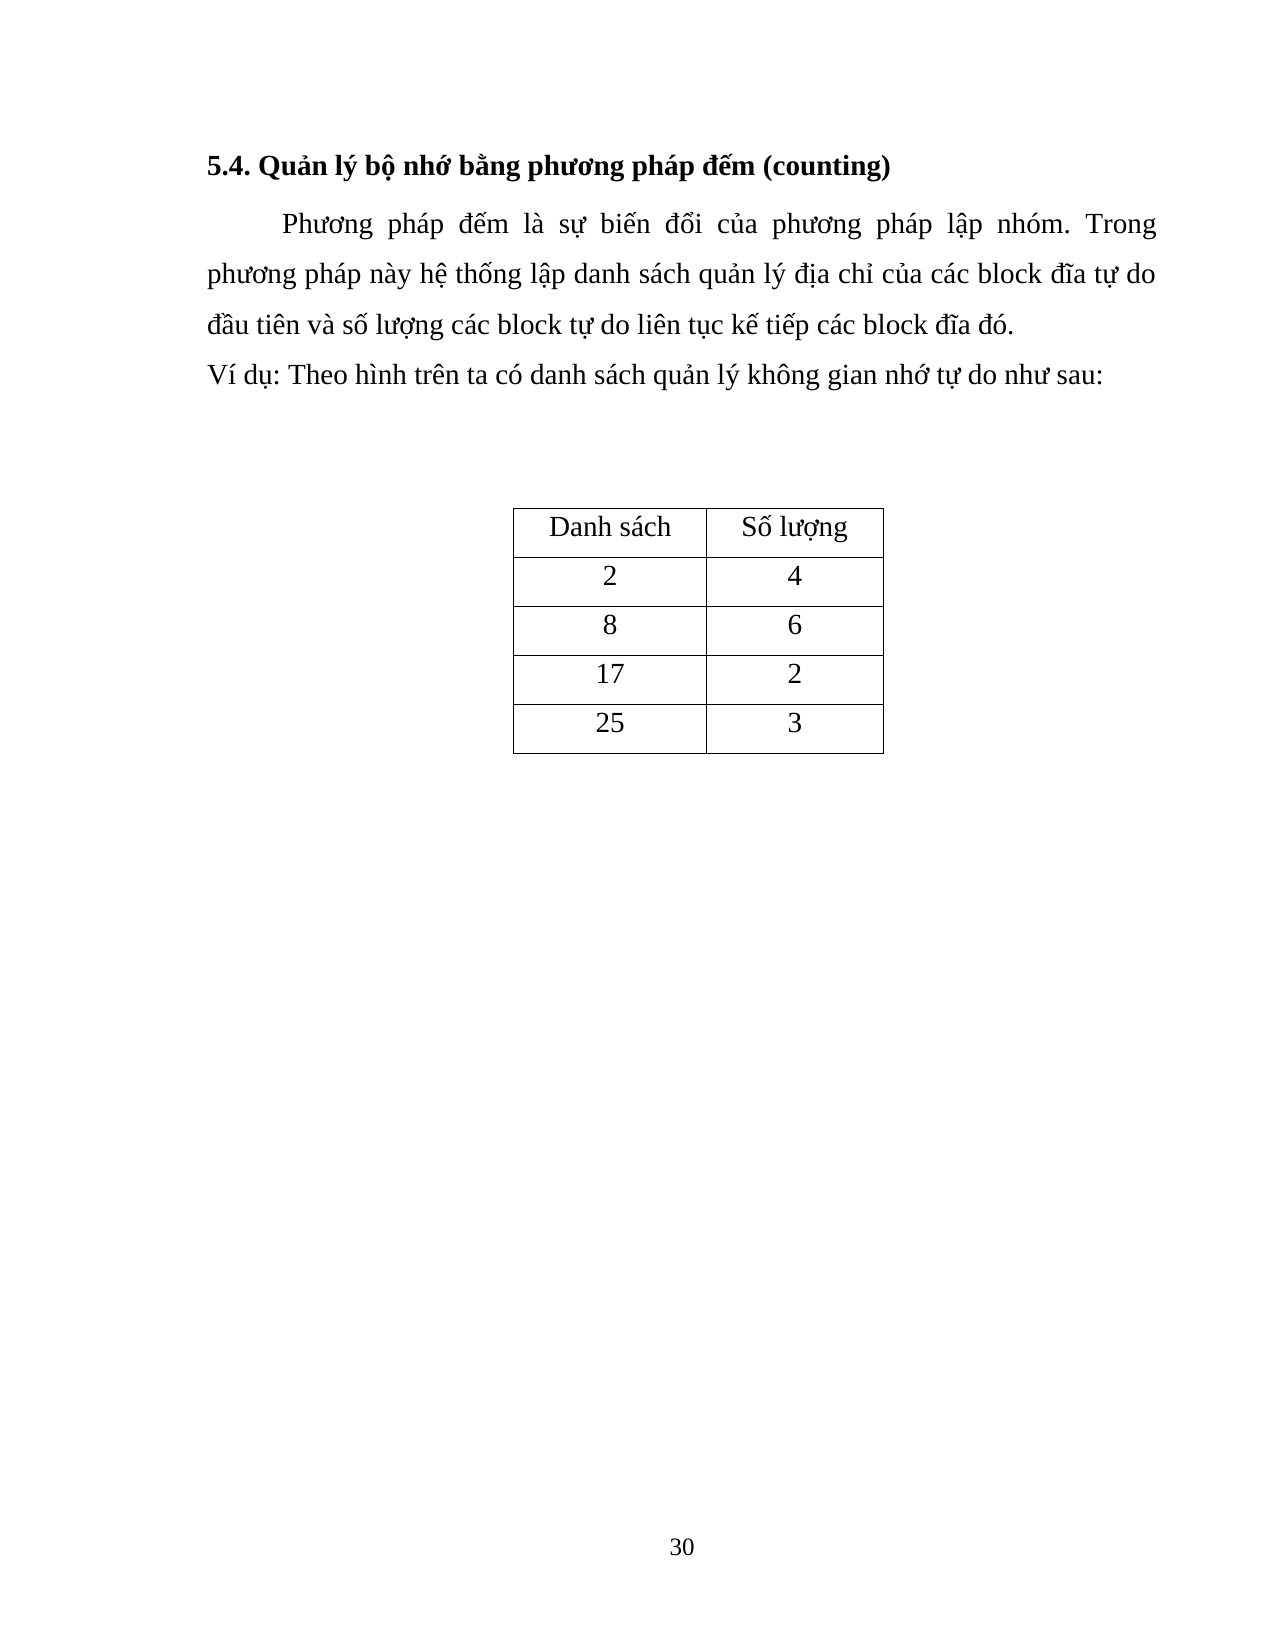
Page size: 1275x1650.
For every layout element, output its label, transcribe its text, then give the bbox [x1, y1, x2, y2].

table_header Số lượng [707, 509, 883, 557]
table_cell 4 [707, 558, 883, 606]
table_cell 6 [707, 607, 883, 655]
table_cell 25 [514, 705, 706, 752]
table_cell 2 [514, 558, 706, 606]
table_header Danh sách [514, 509, 706, 557]
subtitle 5.4. Quản lý bộ nhớ bằng phương pháp đếm (counting) [207, 148, 1157, 181]
text Phương pháp đếm là sự biến đổi của phương pháp lập nhóm. Trong phương pháp này hệ thống lập danh sách quản lý địa chỉ của các block đĩa tự do đầu tiên và số lượng các block tự do liên tục kế tiếp các block đĩa đó. [207, 206, 1157, 341]
table_cell 8 [514, 607, 706, 655]
table_cell 3 [707, 705, 883, 752]
table_cell 17 [514, 656, 706, 704]
text Ví dụ: Theo hình trên ta có danh sách quản lý không gian nhớ tự do như sau: [207, 357, 1157, 391]
table_cell 2 [707, 656, 883, 704]
